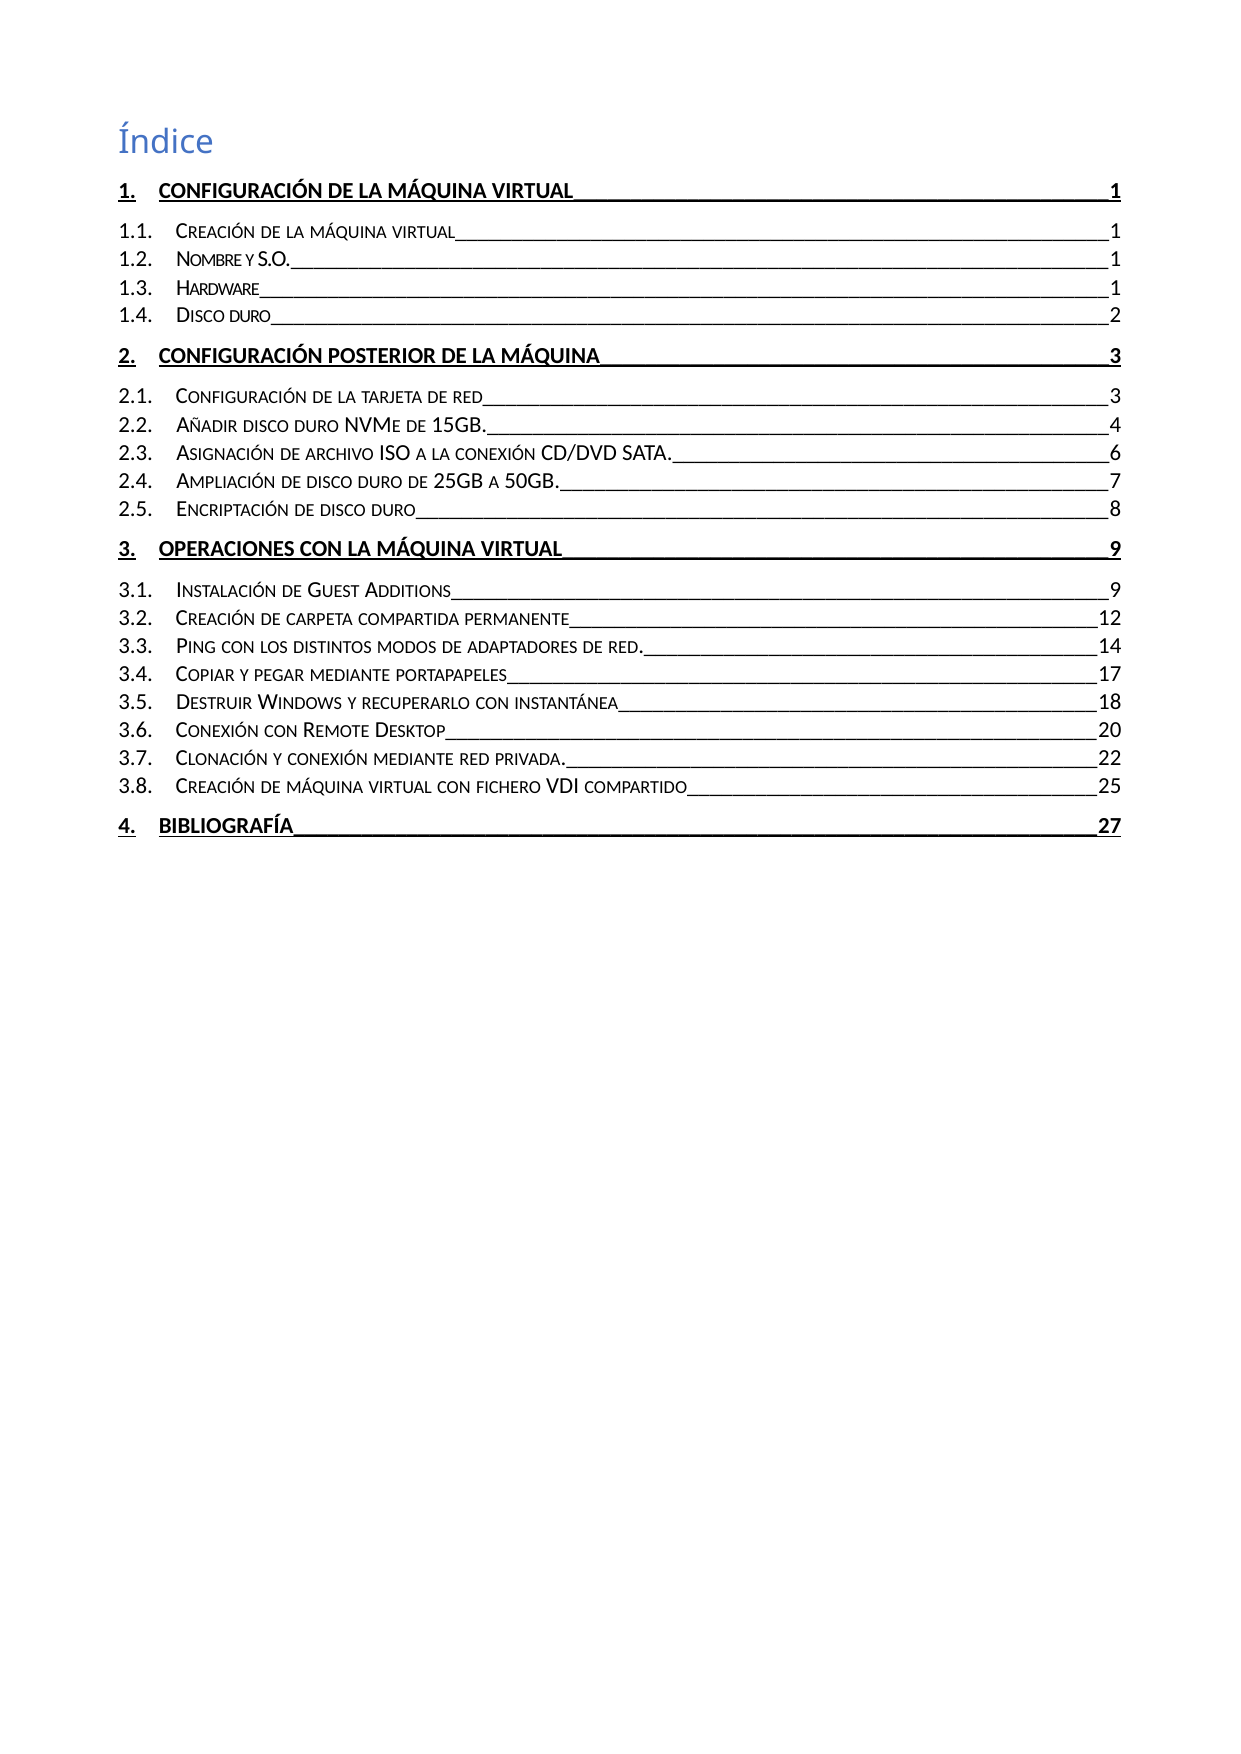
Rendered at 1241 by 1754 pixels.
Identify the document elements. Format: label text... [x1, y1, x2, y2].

text 3.6. Conexión con Remote Desktop 20 [118, 715, 1122, 743]
text 3.8. Creación de máquina virtual con fichero VDI compartido 25 [118, 771, 1122, 799]
text 3.1. Instalación de Guest Additions 9 [118, 575, 1122, 603]
text 1.2. Nombre y S.O. 1 [118, 244, 1122, 273]
text 3.5. Destruir Windows y recuperarlo con instantánea 18 [118, 687, 1122, 715]
text 3.3. Ping con los distintos modos de adaptadores de red. 14 [118, 631, 1122, 659]
text 1.1. Creación de la máquina virtual 1 [118, 217, 1122, 244]
text 1.3. Hardware 1 [118, 273, 1122, 301]
text 2.5. Encriptación de disco duro 8 [118, 494, 1122, 522]
text 2.3. Asignación de archivo ISO a la conexión CD/DVD SATA. 6 [118, 438, 1122, 466]
text Índice [118, 118, 1122, 163]
text 1.4. Disco duro 2 [118, 301, 1122, 329]
text 2.2. Añadir disco duro NVMe de 15GB. 4 [118, 410, 1122, 438]
text 3.2. Creación de carpeta compartida permanente 12 [118, 603, 1122, 631]
text 1. Configuración de la máquina virtual 1 [118, 176, 1122, 204]
text 2.1. Configuración de la tarjeta de red 3 [118, 382, 1122, 410]
text 3. Operaciones con la máquina virtual 9 [118, 534, 1122, 562]
text 4. Bibliografía 27 [118, 811, 1122, 839]
text 3.7. Clonación y conexión mediante red privada. 22 [118, 743, 1122, 771]
text 3.4. Copiar y pegar mediante portapapeles 17 [118, 659, 1122, 687]
text 2.4. Ampliación de disco duro de 25GB a 50GB. 7 [118, 466, 1122, 494]
text 2. Configuración posterior de la máquina 3 [118, 341, 1122, 369]
